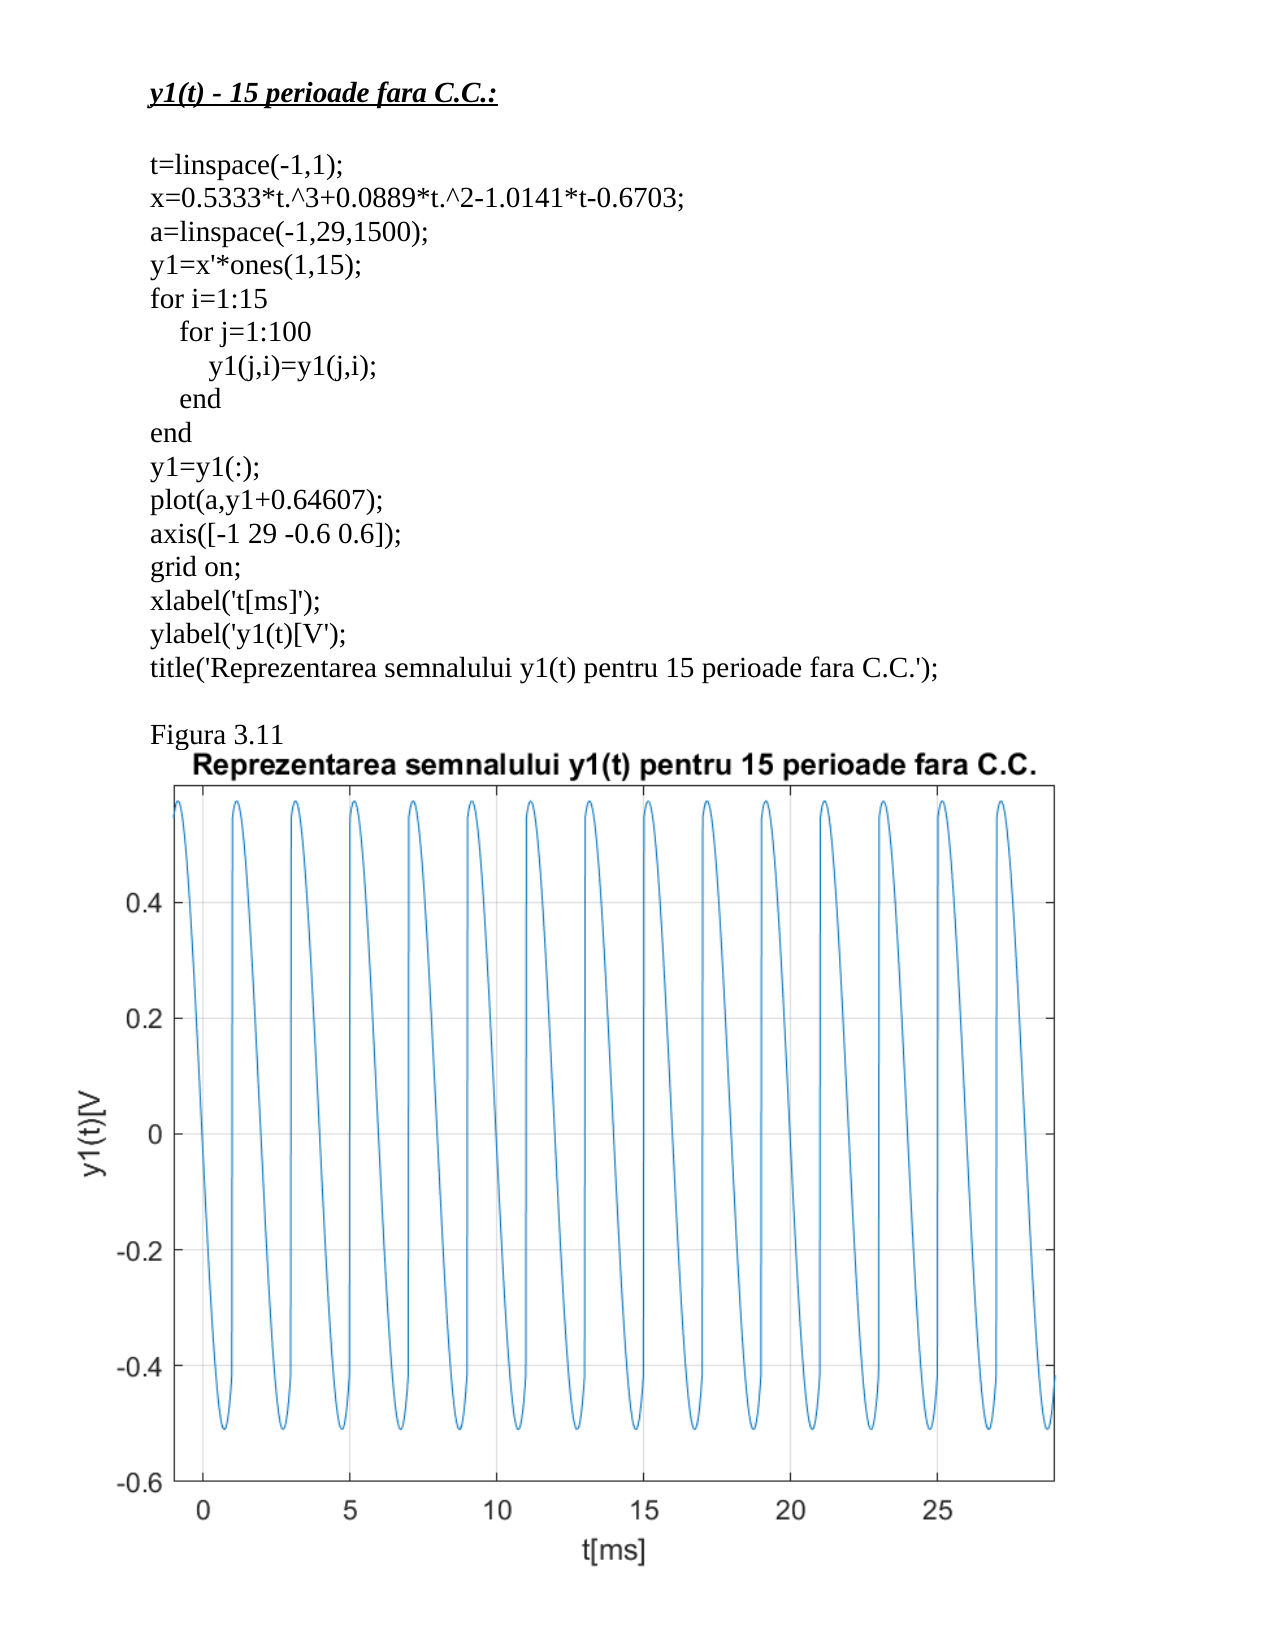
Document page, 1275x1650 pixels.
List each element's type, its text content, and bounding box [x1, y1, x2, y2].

text for j=1:100 [150, 314, 1200, 348]
text t=linspace(-1,1); [150, 147, 1200, 180]
text xlabel('t[ms]'); [150, 583, 1200, 616]
text y1(j,i)=y1(j,i); [150, 348, 1200, 382]
text y1=y1(:); [150, 449, 1200, 482]
picture [75, 750, 1059, 1569]
text Figura 3.11 [150, 717, 1200, 751]
text a=linspace(-1,29,1500); [150, 214, 1200, 247]
text for i=1:15 [150, 281, 1200, 314]
text x=0.5333*t.^3+0.0889*t.^2-1.0141*t-0.6703; [150, 180, 1200, 214]
text end [150, 415, 1200, 449]
text y1(t) - 15 perioade fara C.C.: [75, 75, 1200, 108]
text title('Reprezentarea semnalului y1(t) pentru 15 perioade fara C.C.'); [150, 650, 1200, 683]
text end [150, 382, 1200, 415]
text ylabel('y1(t)[V'); [150, 616, 1200, 650]
text plot(a,y1+0.64607); [150, 482, 1200, 516]
text grid on; [150, 549, 1200, 583]
text y1=x'*ones(1,15); [150, 247, 1200, 281]
text axis([-1 29 -0.6 0.6]); [150, 516, 1200, 549]
